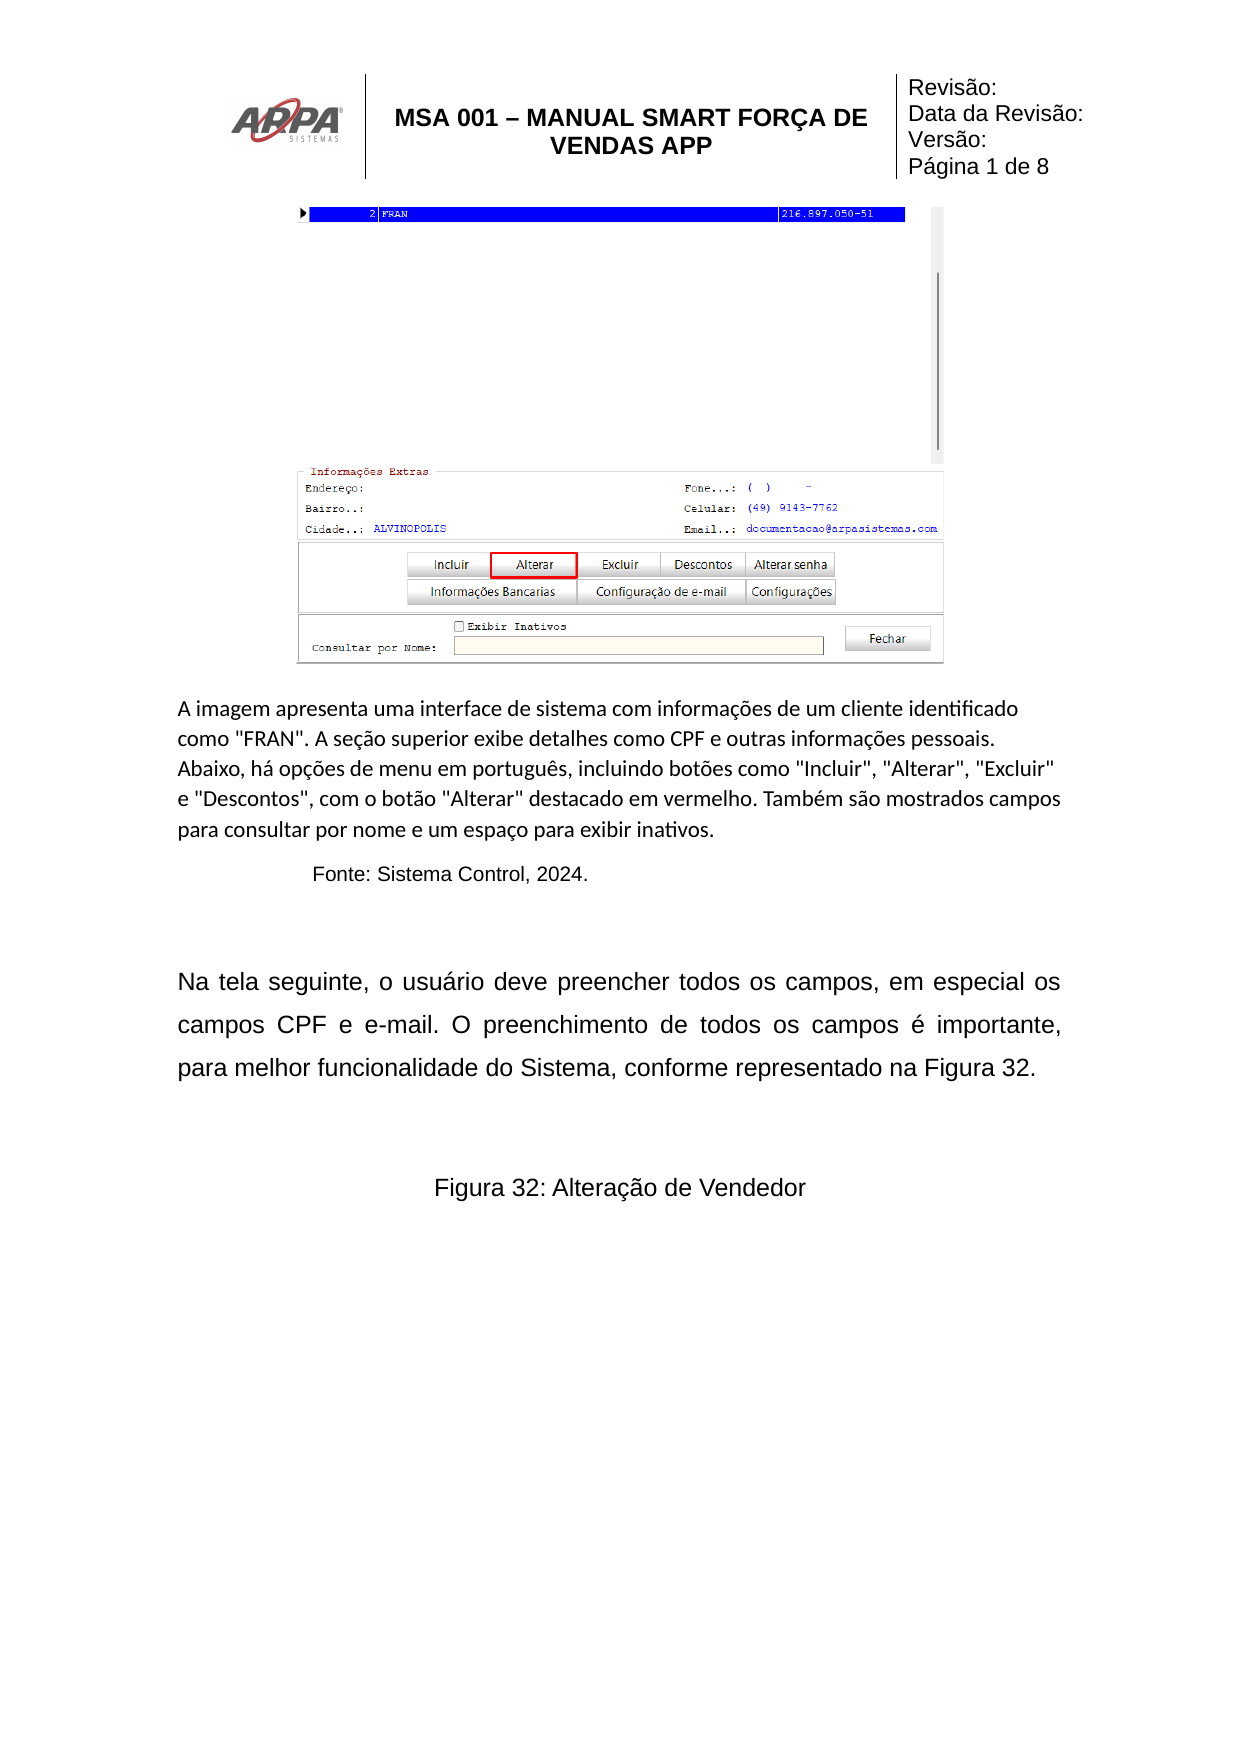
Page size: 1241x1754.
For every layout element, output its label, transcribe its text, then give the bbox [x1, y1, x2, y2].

text Figura 32: Alteração de Vendedor [177, 1173, 1063, 1201]
picture [296, 207, 944, 664]
text Na tela seguinte, o usuário deve preencher todos os campos, em especial os campos CPF e e-mail. O preenchimento de todos os campos é importante, para melhor funcionalidade do Sistema, conforme representado na Figura 32. [177, 967, 1063, 1082]
text Fonte: Sistema Control, 2024. [295, 862, 605, 886]
text A imagem apresenta uma interface de sistema com informações de um cliente identificado como "FRAN". A seção superior exibe detalhes como CPF e outras informações pessoais. Abaixo, há opções de menu em português, incluindo botões como "Incluir", "Alterar", "Excluir" e "Descontos", com o botão "Alterar" destacado em vermelho. Também são mostrados campos para consultar por nome e um espaço para exibir inativos. [177, 694, 1063, 843]
picture [231, 98, 343, 147]
